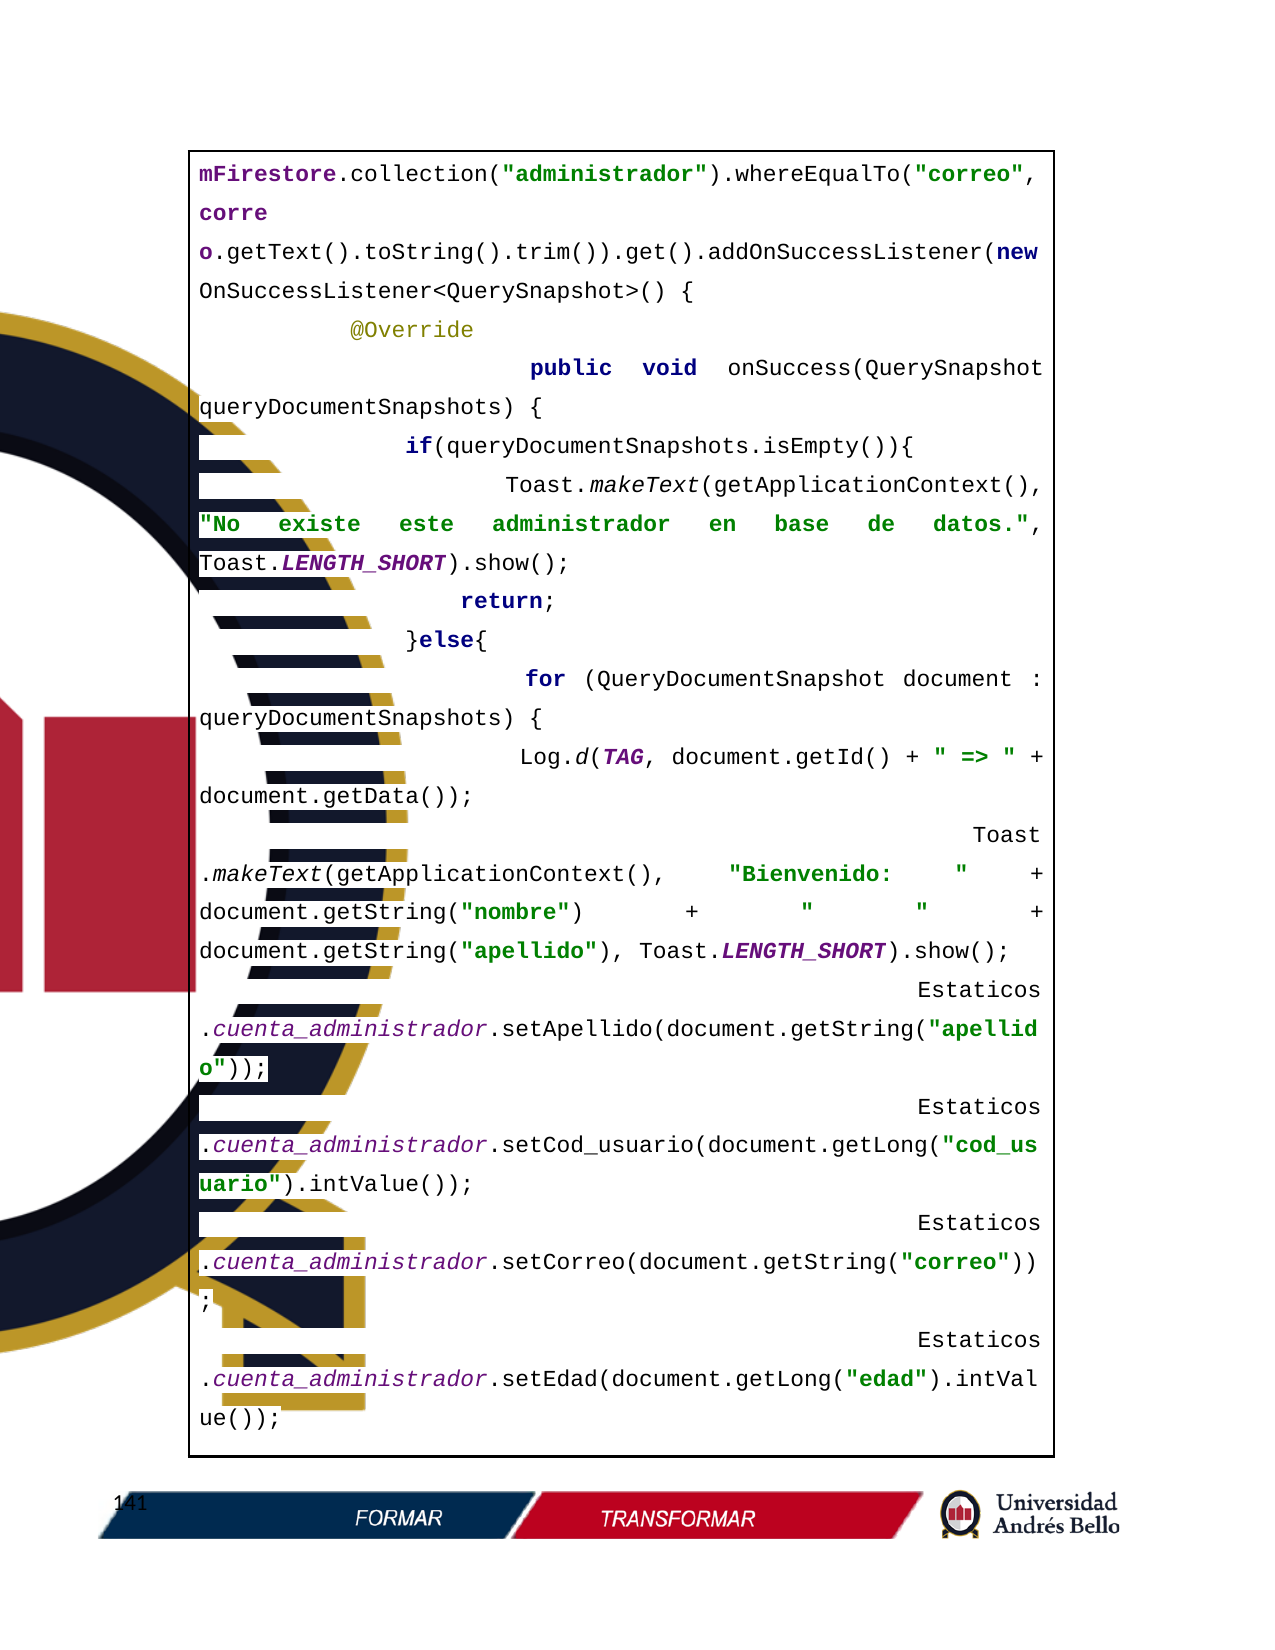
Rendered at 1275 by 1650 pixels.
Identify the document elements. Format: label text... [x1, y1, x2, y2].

picture [97, 1489, 1120, 1539]
picture [0, 299, 188, 1423]
